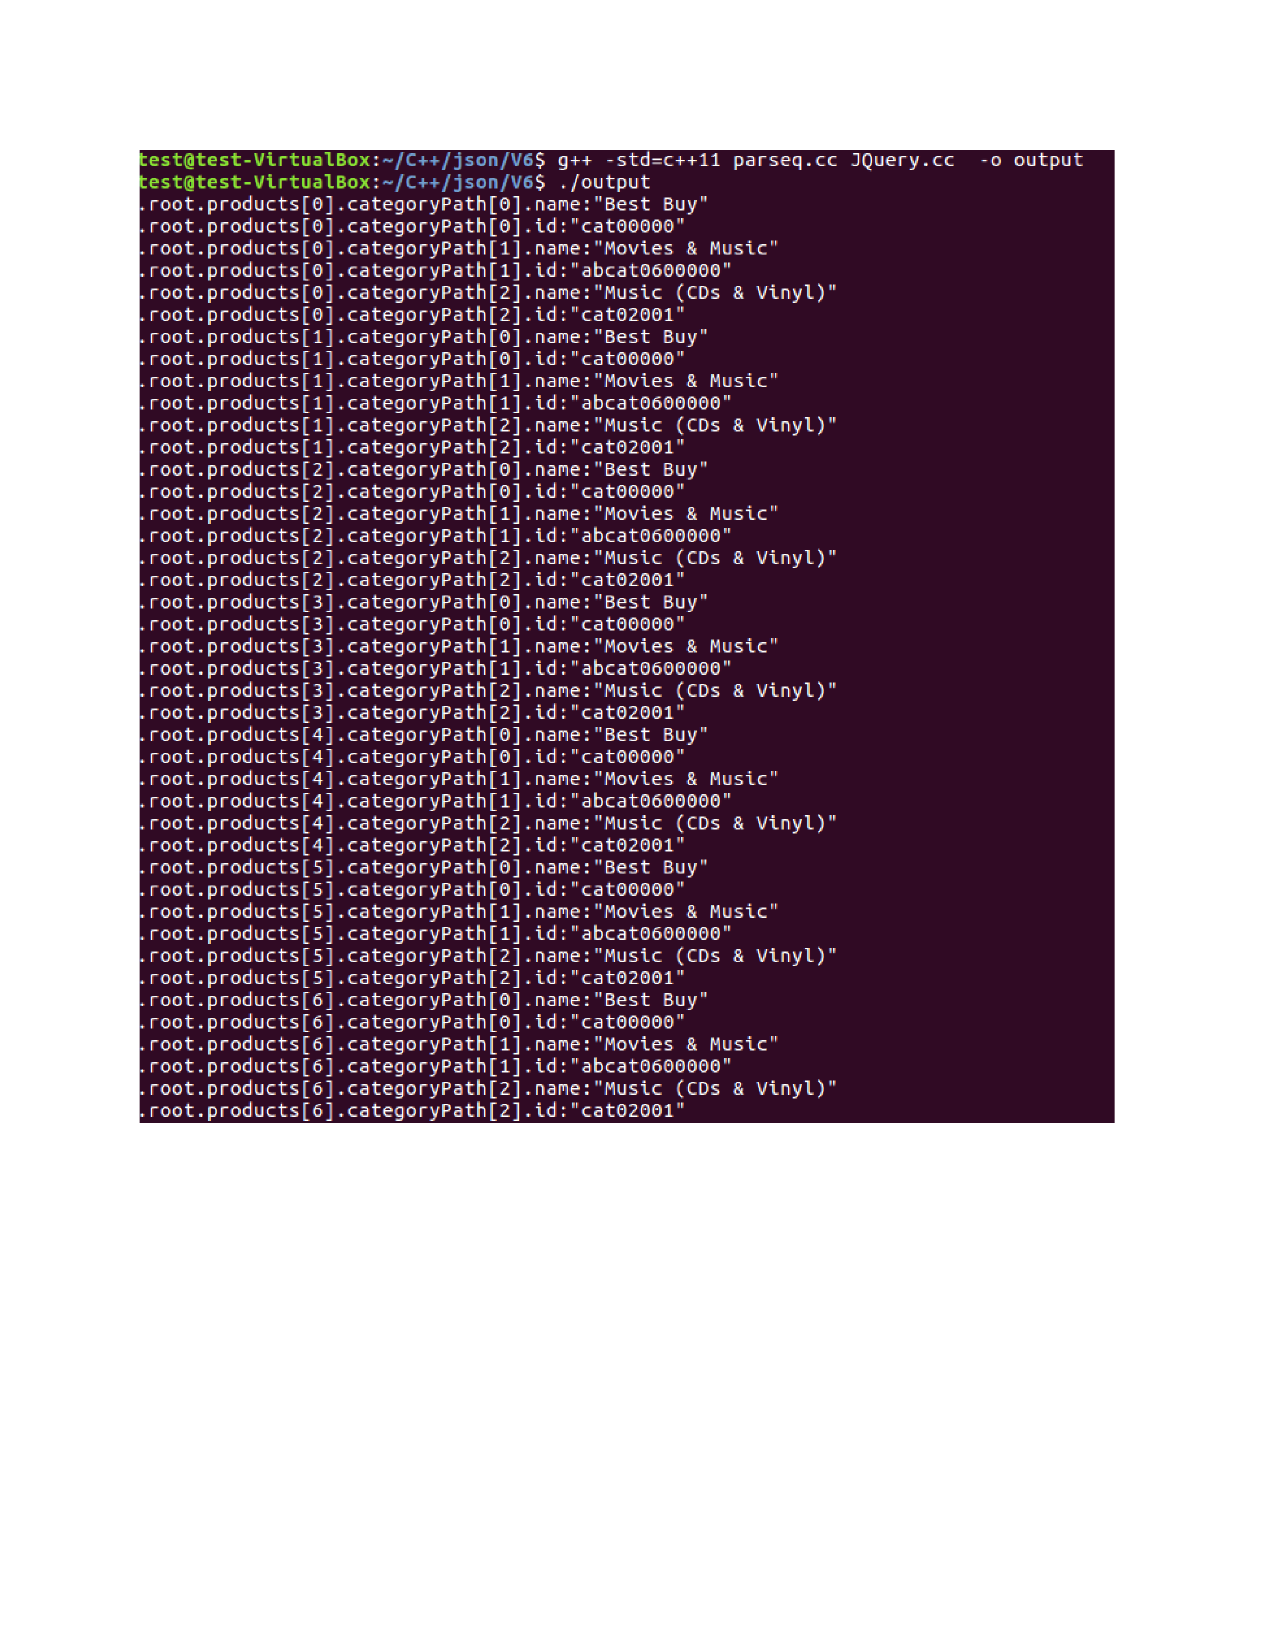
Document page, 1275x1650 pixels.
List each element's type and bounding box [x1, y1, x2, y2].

picture [139, 150, 1115, 1123]
